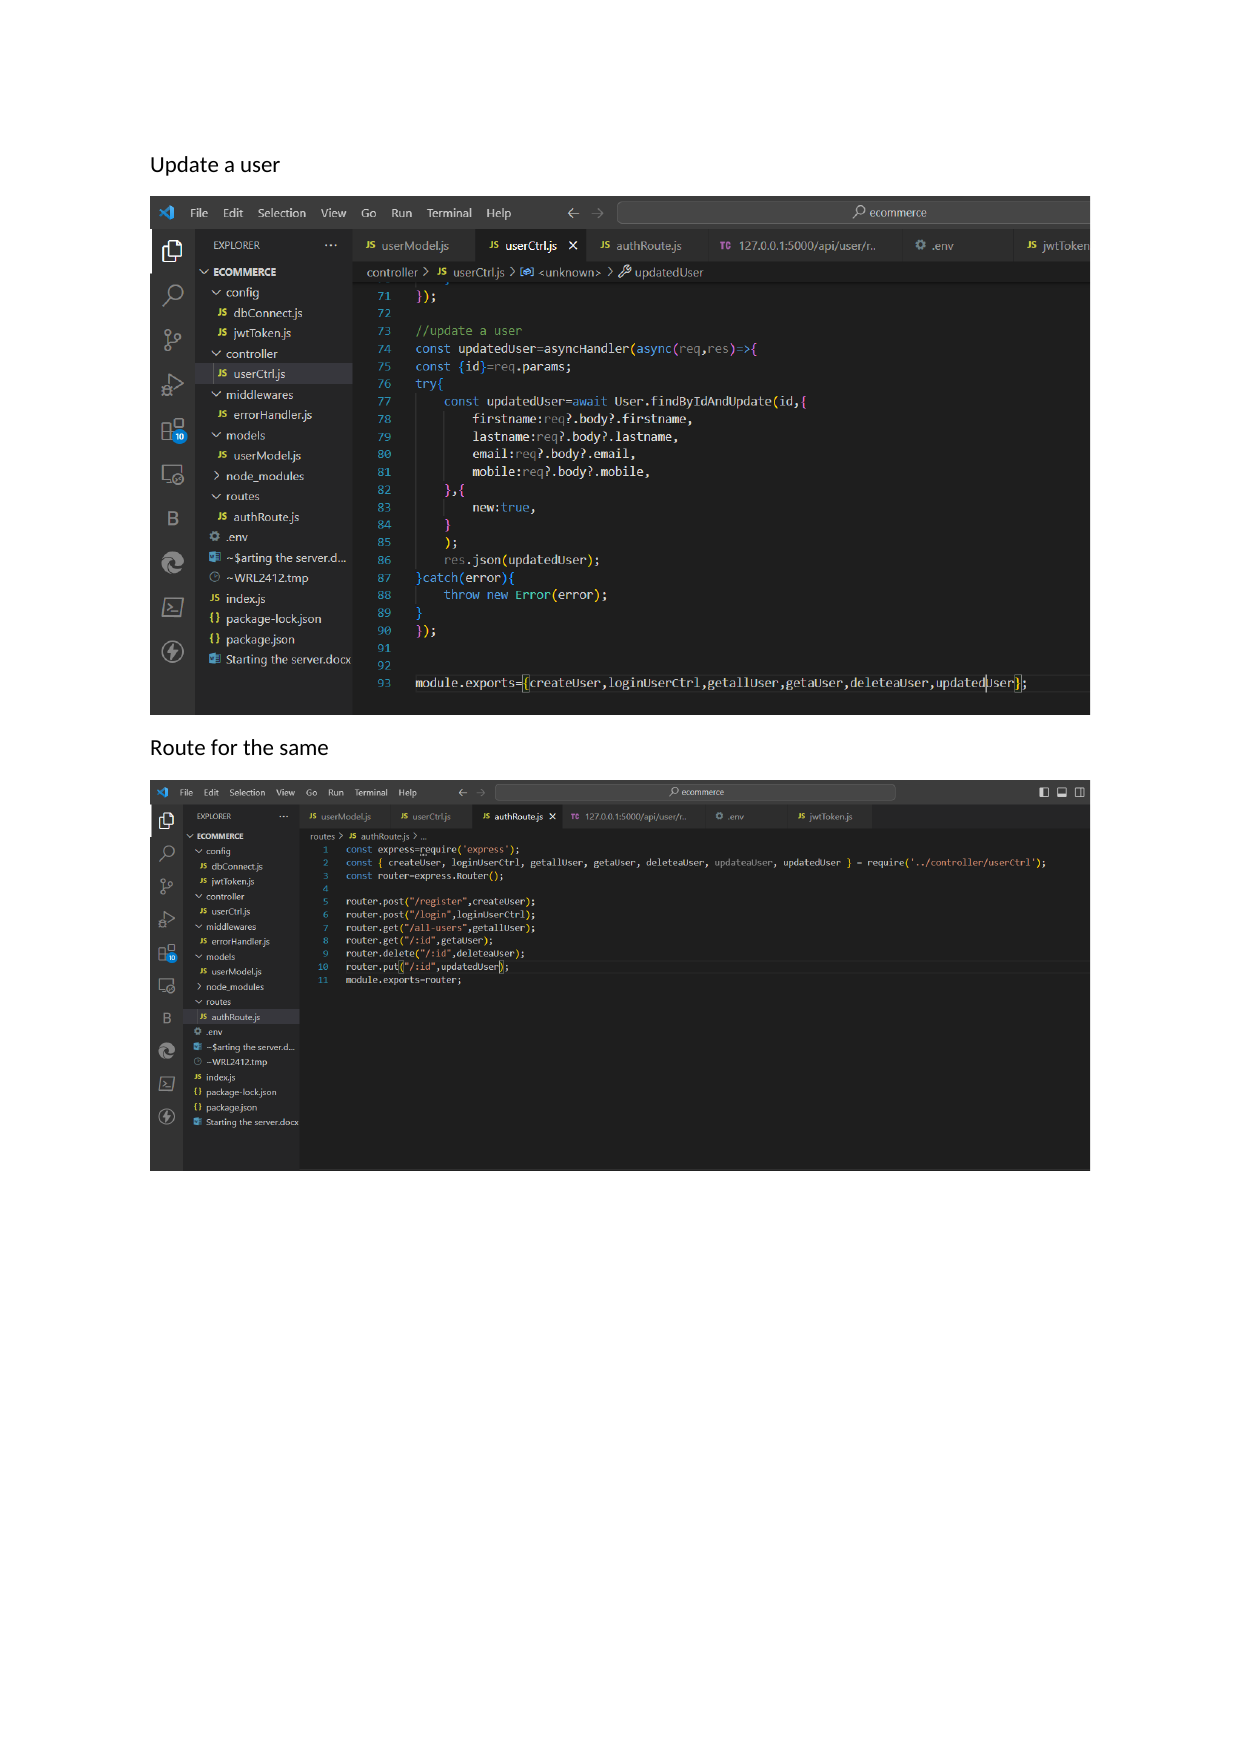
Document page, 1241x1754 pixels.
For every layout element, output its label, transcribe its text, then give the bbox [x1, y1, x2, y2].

picture [150, 196, 1091, 715]
text Route for the same [150, 733, 1090, 762]
text Update a user [150, 150, 1090, 178]
picture [150, 780, 1091, 1171]
